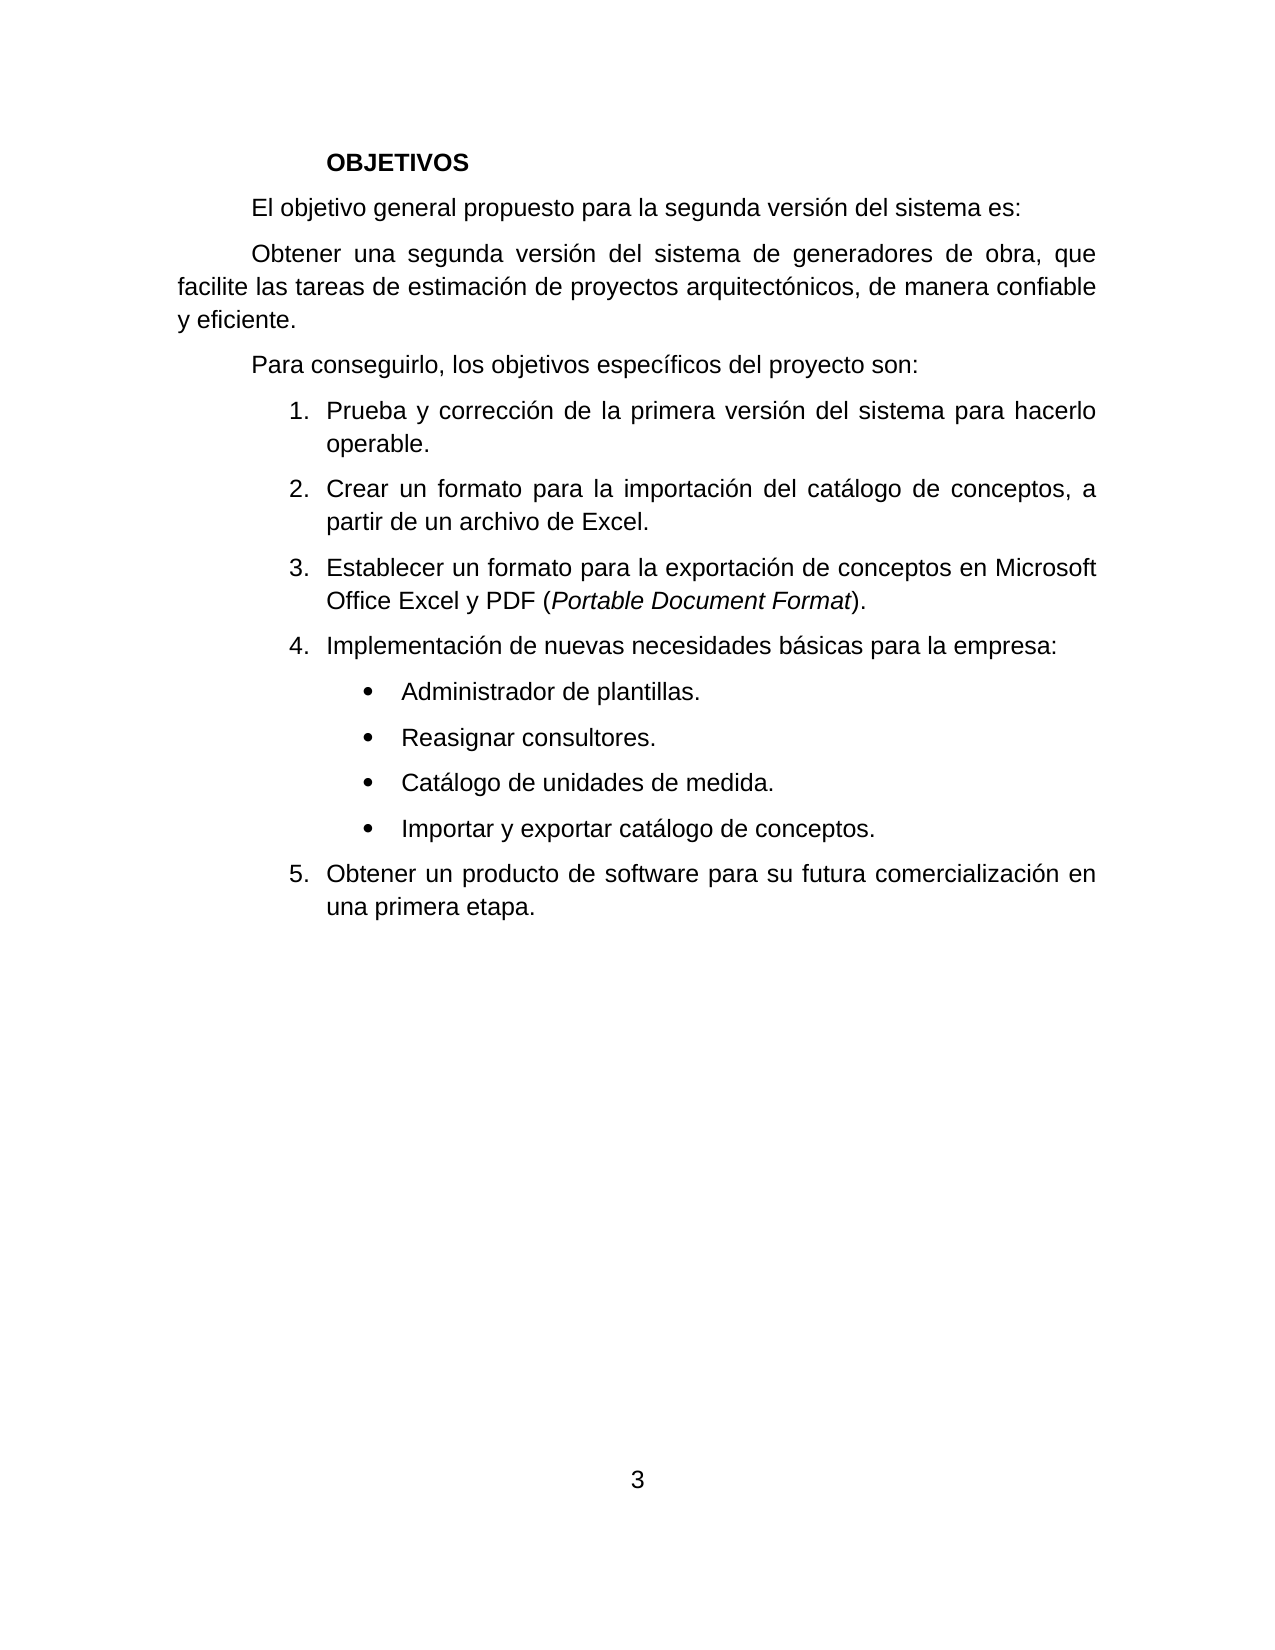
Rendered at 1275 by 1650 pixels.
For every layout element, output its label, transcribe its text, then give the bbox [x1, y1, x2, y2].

list Administrador de plantillas. [363, 677, 1098, 706]
list Crear un formato para la importación del catálogo de conceptos, a partir de un archivo de Excel. [289, 474, 1098, 536]
text Para conseguirlo, los objetivos específicos del proyecto son: [177, 350, 1098, 379]
list Obtener un producto de software para su futura comercialización en una primera etapa. [289, 859, 1098, 921]
list Importar y exportar catálogo de conceptos. [363, 814, 1098, 843]
list Implementación de nuevas necesidades básicas para la empresa: [289, 631, 1098, 660]
list Establecer un formato para la exportación de conceptos en Microsoft Office Excel y PDF (Portable Document Format). [289, 553, 1098, 614]
text Obtener una segunda versión del sistema de generadores de obra, que facilite las tareas de estimación de proyectos arquitectónicos, de manera confiable y eficiente. [177, 239, 1098, 333]
list Reasignar consultores. [363, 722, 1098, 751]
list Catálogo de unidades de medida. [363, 768, 1098, 797]
subtitle Objetivos [252, 148, 1098, 176]
list Prueba y corrección de la primera versión del sistema para hacerlo operable. [289, 396, 1098, 457]
text El objetivo general propuesto para la segunda versión del sistema es: [177, 193, 1098, 222]
